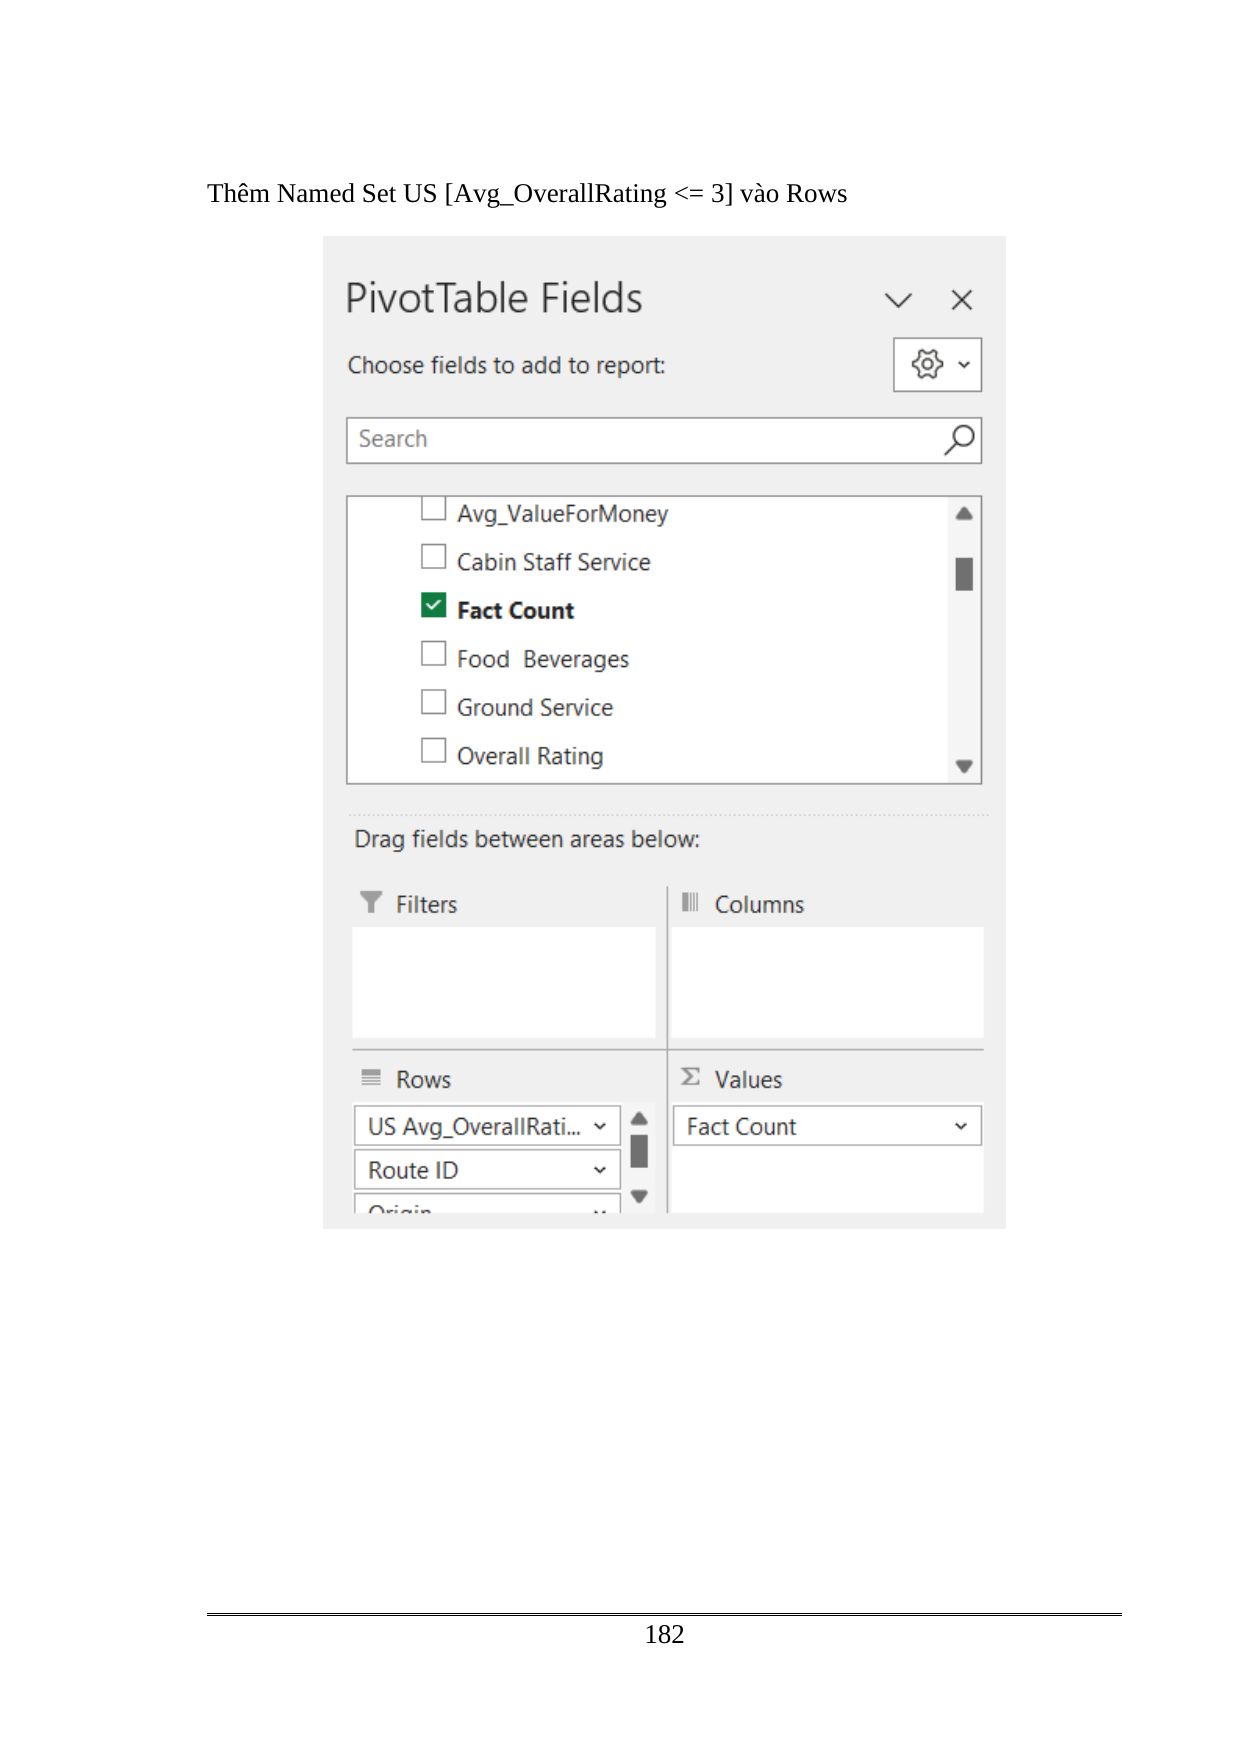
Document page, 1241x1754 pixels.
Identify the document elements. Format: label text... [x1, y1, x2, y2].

text Thêm Named Set US [Avg_OverallRating <= 3] vào Rows [207, 177, 1122, 208]
picture [323, 236, 1006, 1229]
